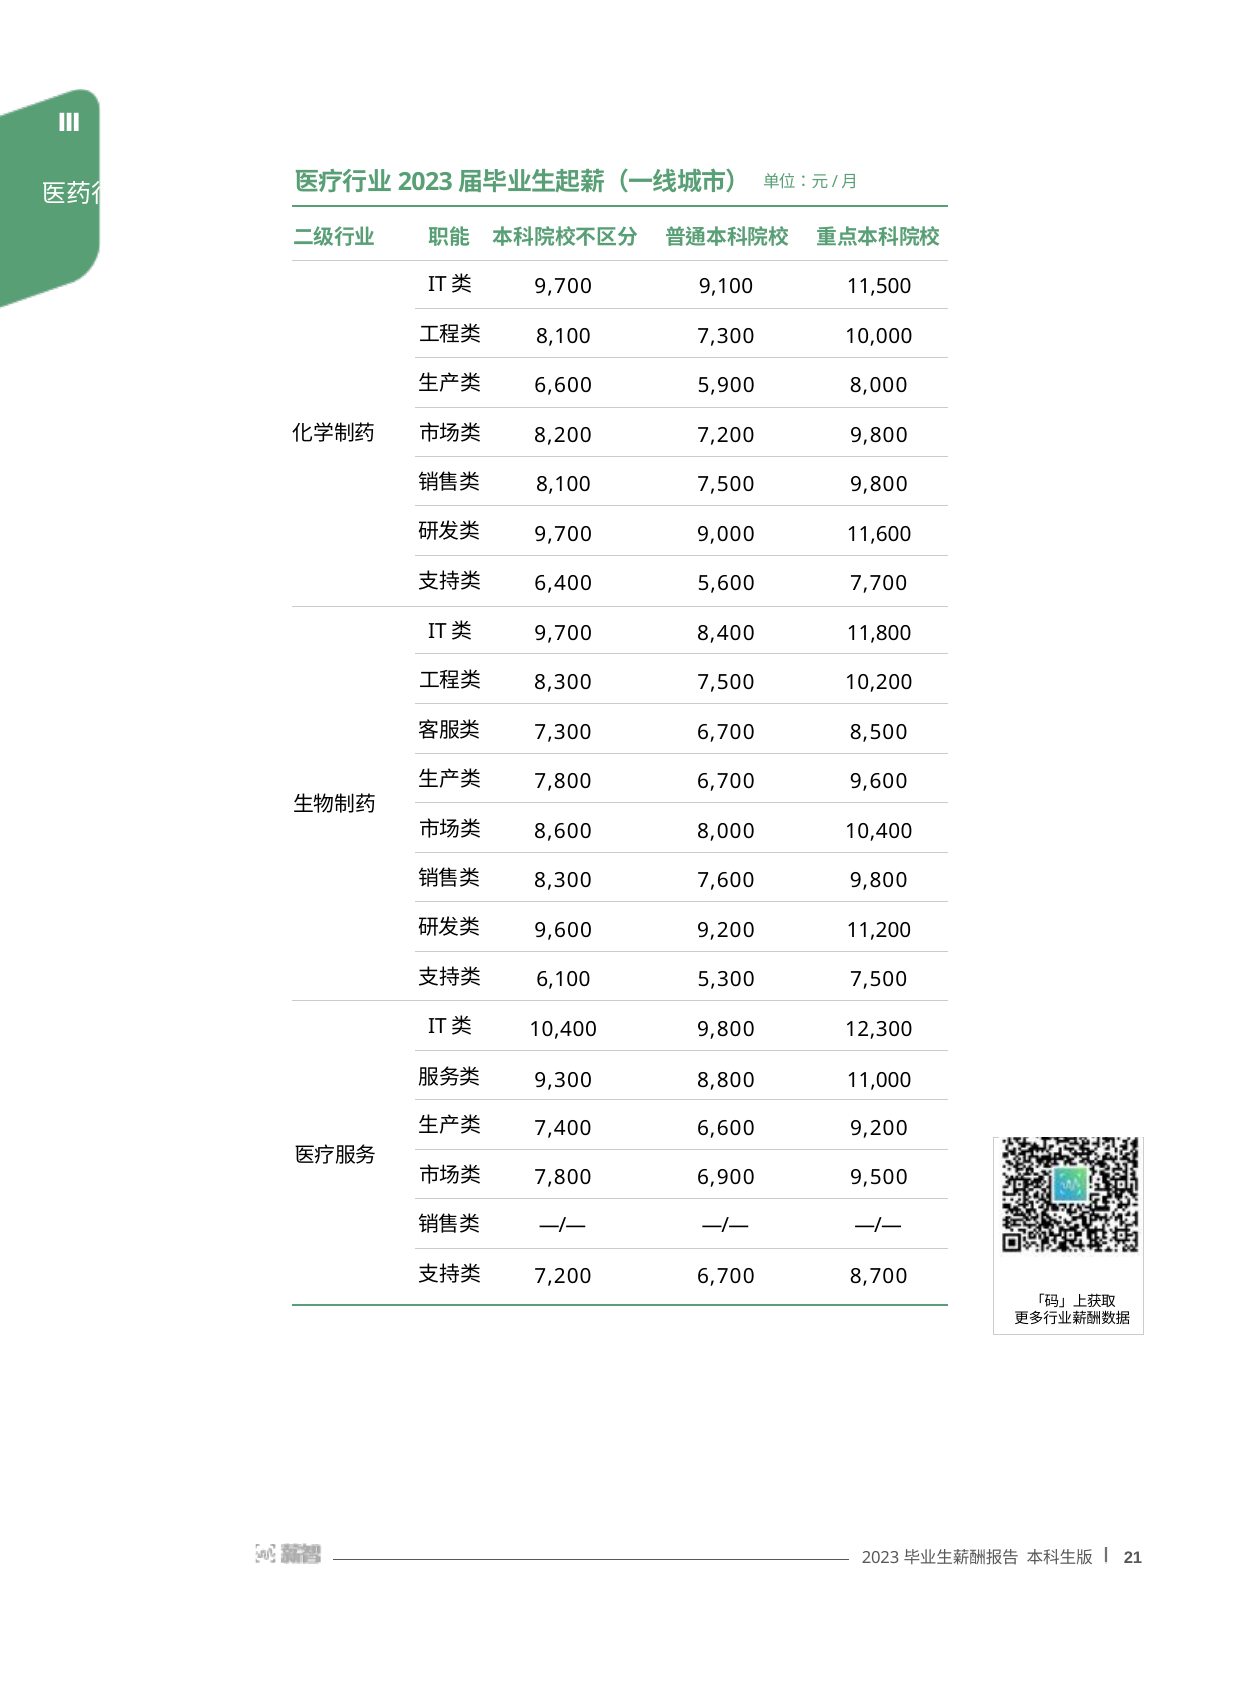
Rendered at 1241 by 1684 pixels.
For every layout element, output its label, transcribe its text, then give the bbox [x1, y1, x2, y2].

table_cell 7,600 [651, 853, 802, 901]
table_cell 7,500 [651, 654, 802, 703]
table_cell 7,800 [486, 1150, 651, 1198]
table_cell 销售类 [415, 1199, 486, 1248]
table_cell 9,800 [651, 1001, 802, 1050]
table_cell 市场类 [415, 803, 486, 852]
table_cell IT 类 [415, 261, 486, 307]
table_cell 6,600 [651, 1100, 802, 1149]
table_cell 11,600 [803, 506, 948, 555]
picture [998, 1137, 1143, 1257]
table_cell 8,800 [651, 1051, 802, 1099]
table_cell 6,700 [651, 704, 802, 753]
table_cell 9,600 [486, 902, 651, 951]
table_cell 5,600 [651, 556, 802, 606]
table_cell 9,800 [803, 408, 948, 456]
table_cell 医疗服务 [292, 1001, 415, 1304]
table_header 二级行业 [292, 207, 415, 260]
table_cell 研发类 [415, 506, 486, 555]
table_cell 9,800 [803, 853, 948, 901]
table_cell 11,500 [803, 261, 948, 307]
table_cell 9,700 [486, 506, 651, 555]
picture [0, 89, 101, 315]
table_cell 8,100 [486, 457, 651, 505]
table_cell 9,700 [486, 261, 651, 307]
table_cell 11,200 [803, 902, 948, 951]
table_cell 6,400 [486, 556, 651, 606]
table_cell 7,300 [651, 309, 802, 357]
table_cell 9,500 [803, 1150, 948, 1198]
table_cell 市场类 [415, 408, 486, 456]
table_cell 工程类 [415, 654, 486, 703]
table_cell 6,100 [486, 952, 651, 1000]
table_cell 7,200 [486, 1249, 651, 1304]
table_header 本科院校不区分 [486, 207, 651, 260]
text 2023 毕业生薪酬报告 本科生版 21 [0, 1546, 1142, 1568]
table_cell 8,000 [803, 358, 948, 406]
table_cell 6,700 [651, 1249, 802, 1304]
table_header 普通本科院校 [651, 207, 802, 260]
table_cell 销售类 [415, 853, 486, 901]
table_cell 7,500 [803, 952, 948, 1000]
table_cell 7,300 [486, 704, 651, 753]
table_cell 6,700 [651, 754, 802, 802]
table_cell 11,000 [803, 1051, 948, 1099]
table_cell 8,600 [486, 803, 651, 852]
table_cell —/— [486, 1199, 651, 1248]
table_cell 6,900 [651, 1150, 802, 1198]
table_cell 9,700 [486, 607, 651, 653]
table_cell 10,400 [803, 803, 948, 852]
table_cell 支持类 [415, 556, 486, 606]
table_cell 9,200 [803, 1100, 948, 1149]
table_cell 9,000 [651, 506, 802, 555]
table_cell 生产类 [415, 1100, 486, 1149]
table_cell 8,500 [803, 704, 948, 753]
table_cell 销售类 [415, 457, 486, 505]
table_cell 工程类 [415, 309, 486, 357]
text Ⅲ [57, 111, 1142, 136]
table_cell 12,300 [803, 1001, 948, 1050]
table_cell 研发类 [415, 902, 486, 951]
table_cell —/— [803, 1199, 948, 1248]
table_cell 支持类 [415, 1249, 486, 1304]
table_cell 11,800 [803, 607, 948, 653]
table_cell 10,400 [486, 1001, 651, 1050]
table_cell 5,900 [651, 358, 802, 406]
text 医疗行业 2023 届毕业生起薪（一线城市） 单位：元 / 月 [294, 171, 1142, 195]
picture [1104, 1547, 1108, 1564]
table_cell 生产类 [415, 754, 486, 802]
table_cell 10,200 [803, 654, 948, 703]
table_cell 9,100 [651, 261, 802, 307]
table_cell —/— [651, 1199, 802, 1248]
table_cell IT 类 [415, 607, 486, 653]
table_cell 8,700 [803, 1249, 948, 1304]
table_cell 8,300 [486, 853, 651, 901]
picture [255, 1543, 322, 1564]
table_cell 市场类 [415, 1150, 486, 1198]
table_cell 9,800 [803, 457, 948, 505]
table_cell 7,800 [486, 754, 651, 802]
table_cell IT 类 [415, 1001, 486, 1050]
table_cell 7,200 [651, 408, 802, 456]
table_cell 支持类 [415, 952, 486, 1000]
table_cell 化学制药 [292, 261, 415, 606]
table_cell 8,000 [651, 803, 802, 852]
table_cell 7,400 [486, 1100, 651, 1149]
table_cell 7,500 [651, 457, 802, 505]
table_cell 客服类 [415, 704, 486, 753]
table_cell 服务类 [415, 1051, 486, 1099]
table_cell 8,300 [486, 654, 651, 703]
table_cell 10,000 [803, 309, 948, 357]
table_header 重点本科院校 [803, 207, 948, 260]
table_cell 6,600 [486, 358, 651, 406]
table_cell 9,200 [651, 902, 802, 951]
table_cell 8,400 [651, 607, 802, 653]
table_cell 生物制药 [292, 607, 415, 1000]
table_cell 9,300 [486, 1051, 651, 1099]
table_cell 8,100 [486, 309, 651, 357]
table_header 职能 [415, 207, 486, 260]
table_cell 5,300 [651, 952, 802, 1000]
table_cell 生产类 [415, 358, 486, 406]
table_cell 9,600 [803, 754, 948, 802]
table_cell 8,200 [486, 408, 651, 456]
table_cell 7,700 [803, 556, 948, 606]
